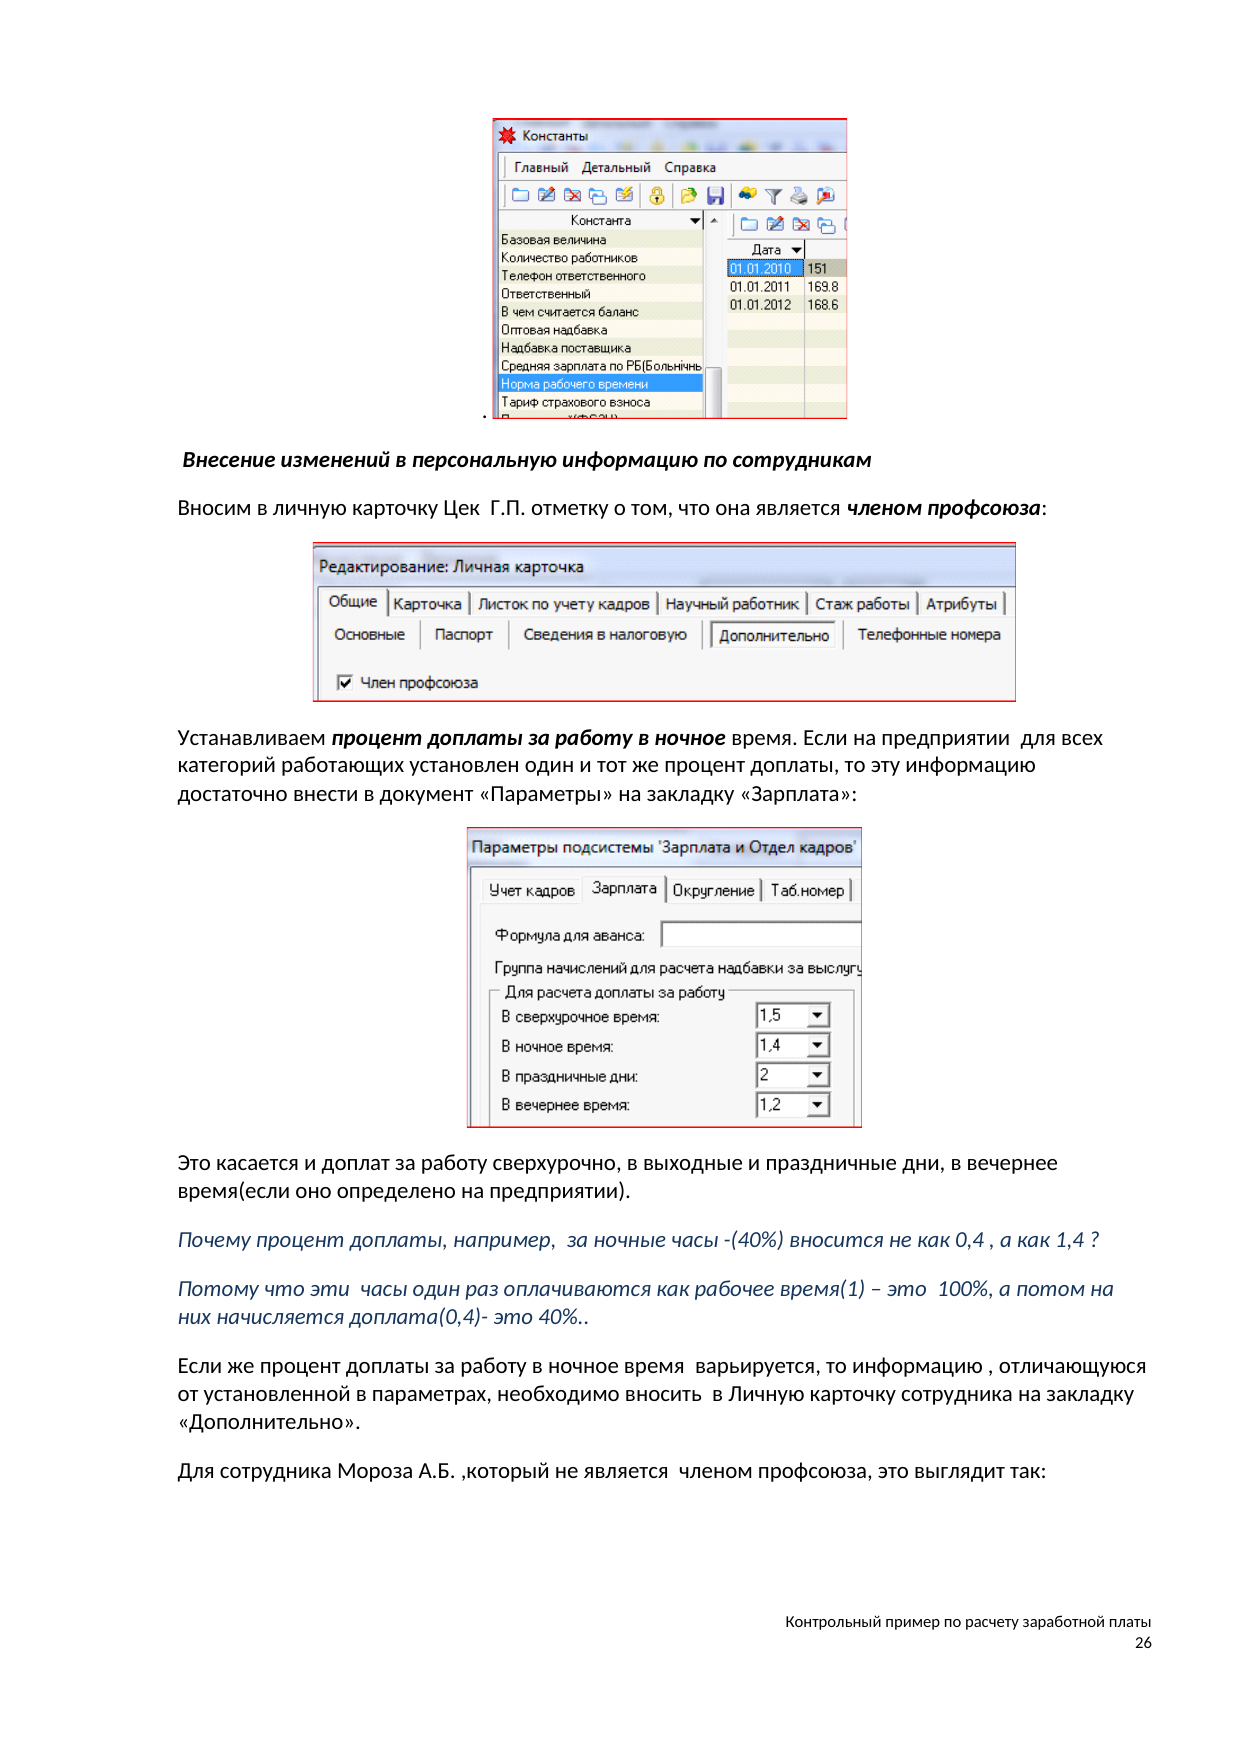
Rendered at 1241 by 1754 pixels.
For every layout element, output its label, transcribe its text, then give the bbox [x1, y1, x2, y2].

text Потому что эти часы один раз оплачиваются как рабочее время(1) – это 100%, а потом на них начисляется доплата(0,4)- это 40%.. [177, 1274, 1152, 1330]
text Почему процент доплаты, например, за ночные часы -(40%) вносится не как 0,4 , а как 1,4 ? [177, 1225, 1152, 1253]
text Если же процент доплаты за работу в ночное время варьируется, то информацию , отличающуюся от установленной в параметрах, необходимо вносить в Личную карточку сотрудника на закладку «Дополнительно». [177, 1351, 1152, 1435]
text Вносим в личную карточку Цек Г.П. отметку о том, что она является членом профсоюза: [177, 493, 1152, 522]
text Для сотрудника Мороза А.Б. ,который не является членом профсоюза, это выглядит так: [177, 1456, 1152, 1484]
text Внесение изменений в персональную информацию по сотрудникам [177, 445, 1152, 473]
picture [466, 827, 862, 1128]
picture [492, 118, 848, 419]
picture [312, 542, 1016, 702]
text Устанавливаем процент доплаты за работу в ночное время. Если на предприятии для всех категорий работающих установлен один и тот же процент доплаты, то эту информацию достаточно внести в документ «Параметры» на закладку «Зарплата»: [177, 723, 1152, 807]
text Это касается и доплат за работу сверхурочно, в выходные и праздничные дни, в вечернее время(если оно определено на предприятии). [177, 1148, 1152, 1204]
